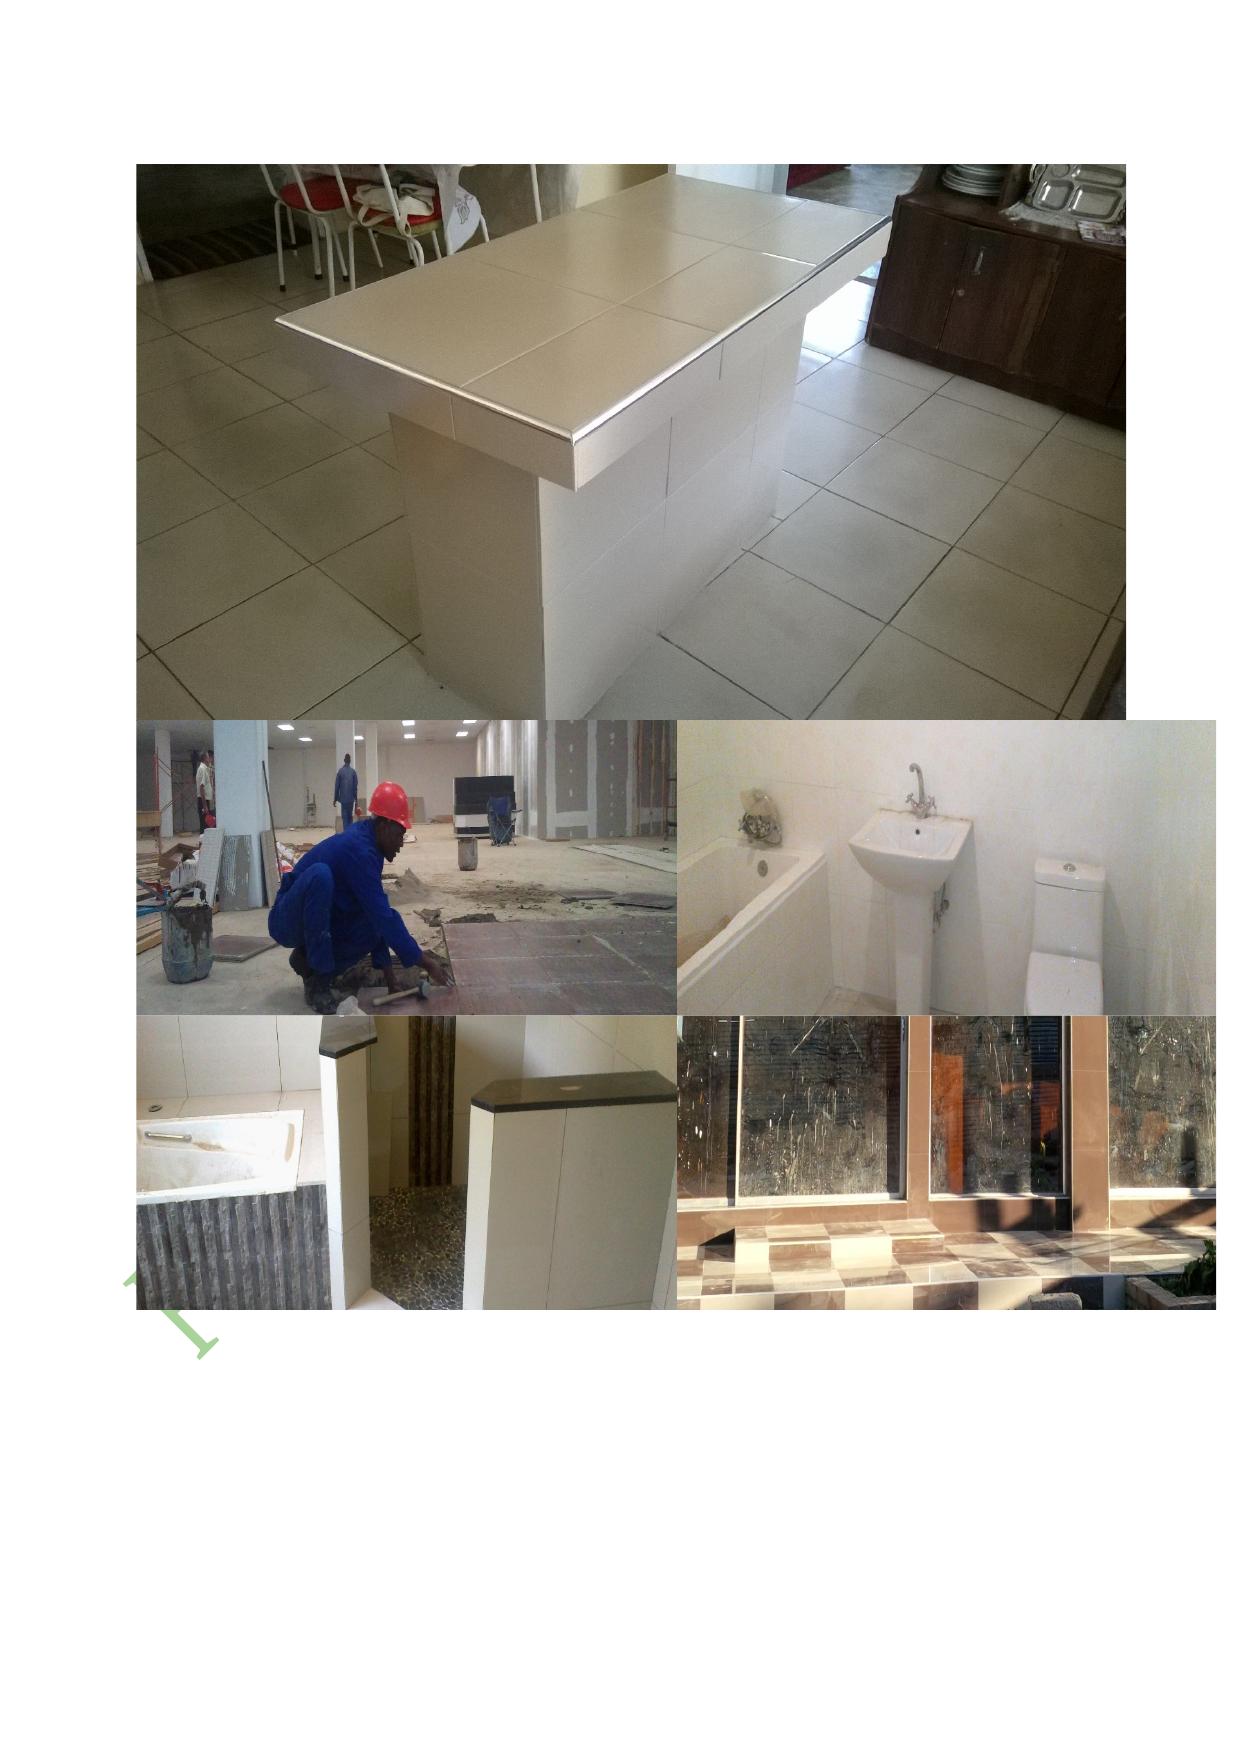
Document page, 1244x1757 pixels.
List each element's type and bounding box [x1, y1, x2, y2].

picture [136, 164, 1217, 1310]
